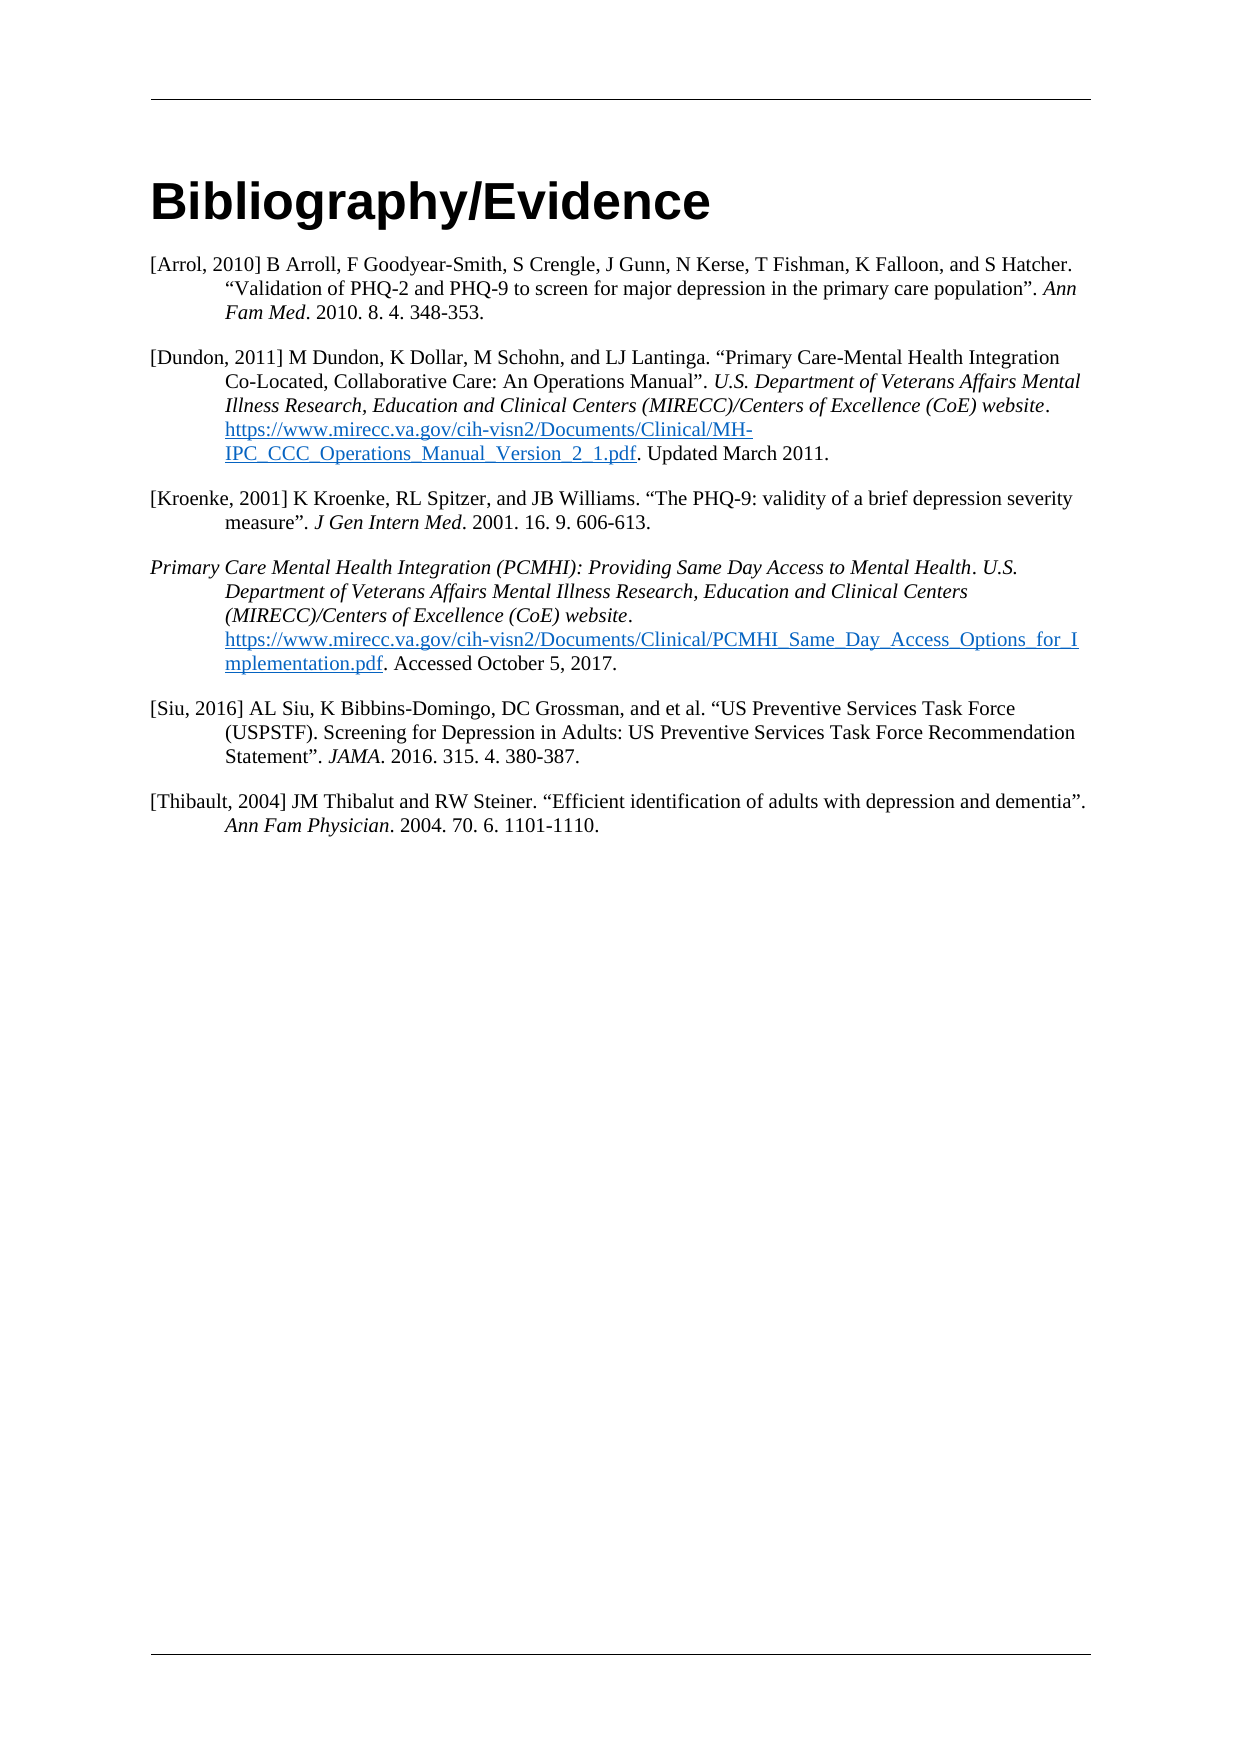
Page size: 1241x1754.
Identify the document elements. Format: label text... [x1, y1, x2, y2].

text [Arrol, 2010] B Arroll, F Goodyear-Smith, S Crengle, J Gunn, N Kerse, T Fishman, K Falloon, and S Hatcher. “Validation of PHQ-2 and PHQ-9 to screen for major depression in the primary care population”. Ann Fam Med. 2010. 8. 4. 348-353. [150, 252, 1090, 324]
text [Siu, 2016] AL Siu, K Bibbins-Domingo, DC Grossman, and et al. “US Preventive Services Task Force (USPSTF). Screening for Depression in Adults: US Preventive Services Task Force Recommendation Statement”. JAMA. 2016. 315. 4. 380-387. [150, 696, 1090, 768]
text Bibliography/Evidence [150, 171, 1090, 231]
text Primary Care Mental Health Integration (PCMHI): Providing Same Day Access to Mental Health. U.S. Department of Veterans Affairs Mental Illness Research, Education and Clinical Centers (MIRECC)/Centers of Excellence (CoE) website. https://www.mirecc.va.gov/cih-visn2/Documents/Clinical/PCMHI_Same_Day_Access_Options_for_Implementation.pdf. Accessed October 5, 2017. [150, 555, 1090, 675]
text [Dundon, 2011] M Dundon, K Dollar, M Schohn, and LJ Lantinga. “Primary Care-Mental Health Integration Co-Located, Collaborative Care: An Operations Manual”. U.S. Department of Veterans Affairs Mental Illness Research, Education and Clinical Centers (MIRECC)/Centers of Excellence (CoE) website. https://www.mirecc.va.gov/cih-visn2/Documents/Clinical/MH-IPC_CCC_Operations_Manual_Version_2_1.pdf. Updated March 2011. [150, 344, 1090, 465]
text [Kroenke, 2001] K Kroenke, RL Spitzer, and JB Williams. “The PHQ-9: validity of a brief depression severity measure”. J Gen Intern Med. 2001. 16. 9. 606-613. [150, 486, 1090, 534]
text [Thibault, 2004] JM Thibalut and RW Steiner. “Efficient identification of adults with depression and dementia”. Ann Fam Physician. 2004. 70. 6. 1101-1110. [150, 789, 1090, 837]
